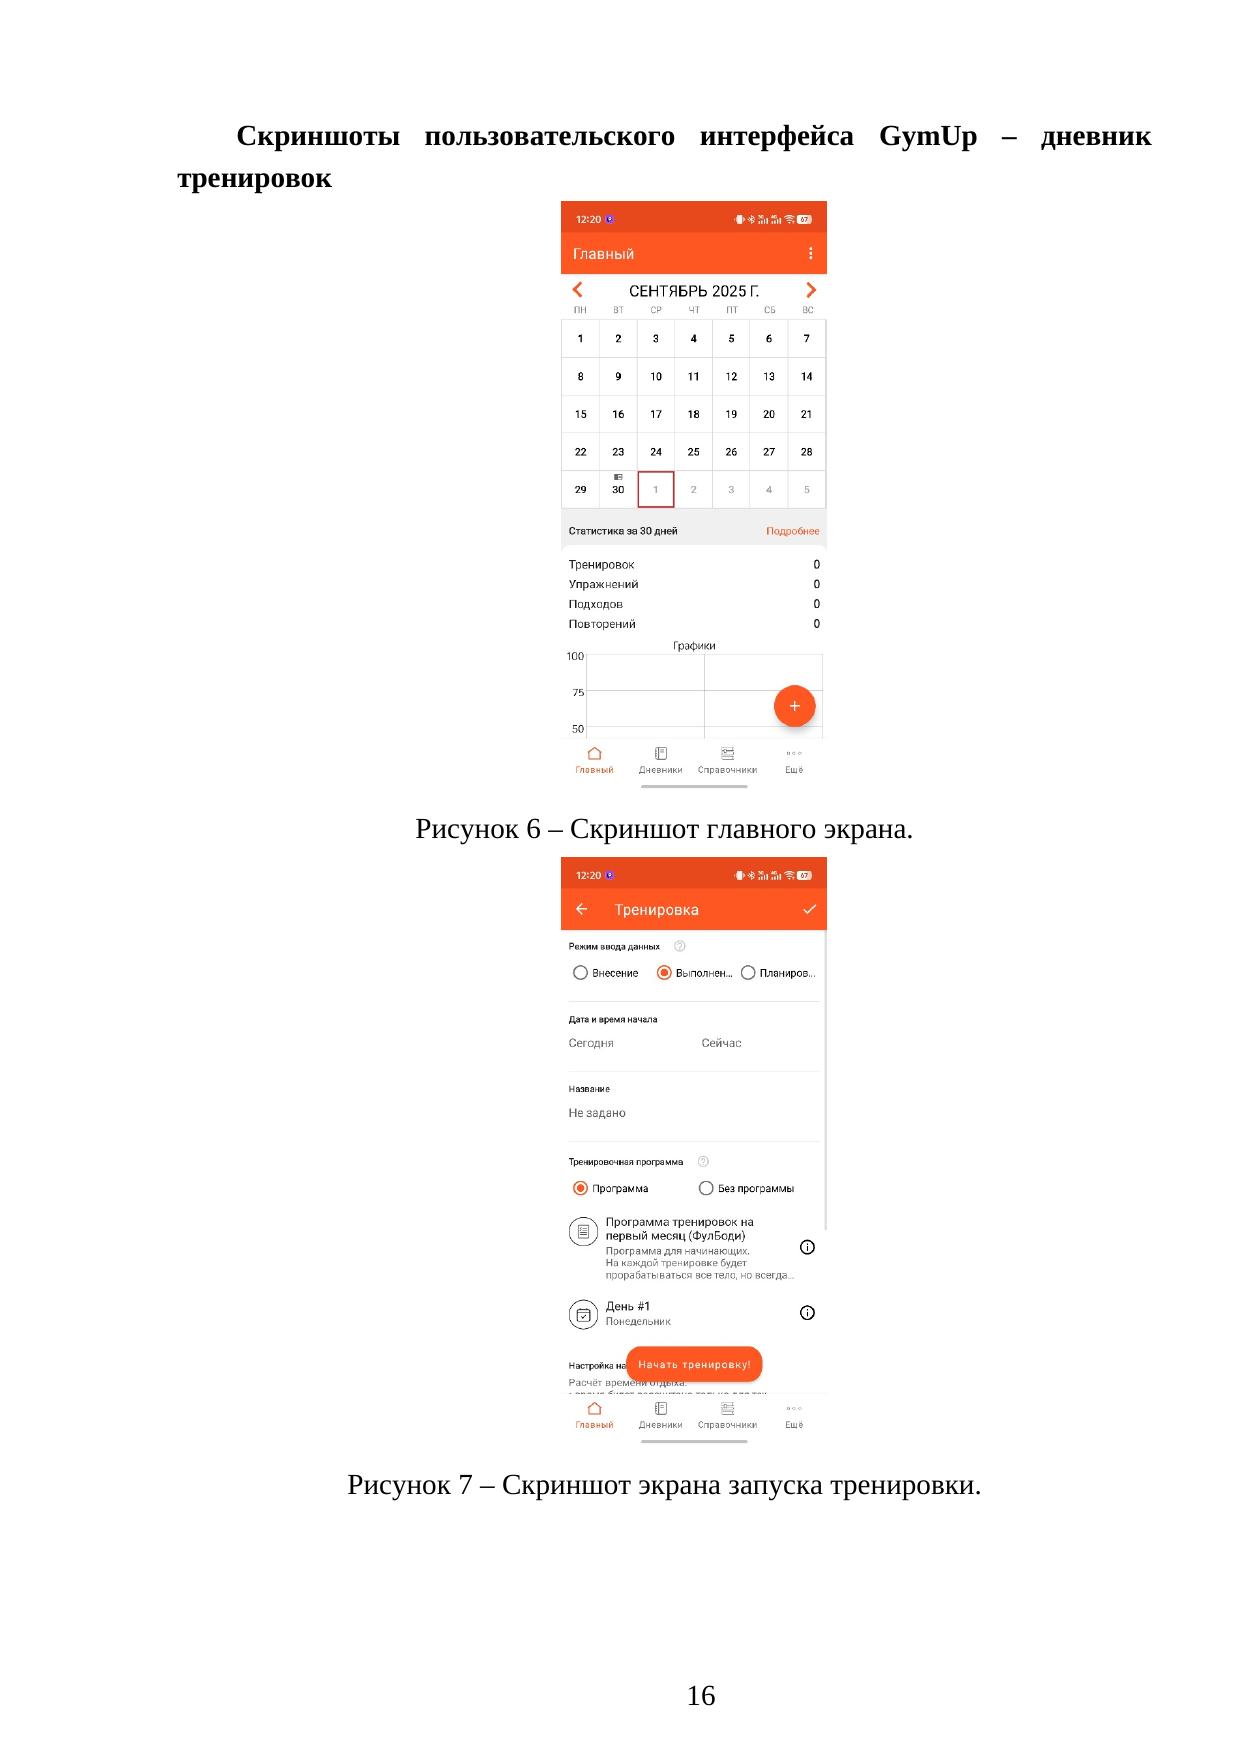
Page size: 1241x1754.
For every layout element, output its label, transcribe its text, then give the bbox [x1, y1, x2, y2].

picture [561, 201, 827, 793]
picture [561, 857, 827, 1448]
text Рисунок 7 – Скриншот экрана запуска тренировки. [177, 1467, 1152, 1501]
text Рисунок 6 – Скриншот главного экрана. [177, 811, 1152, 845]
text Скриншоты пользовательского интерфейса GymUp – дневник тренировок [177, 118, 1152, 193]
